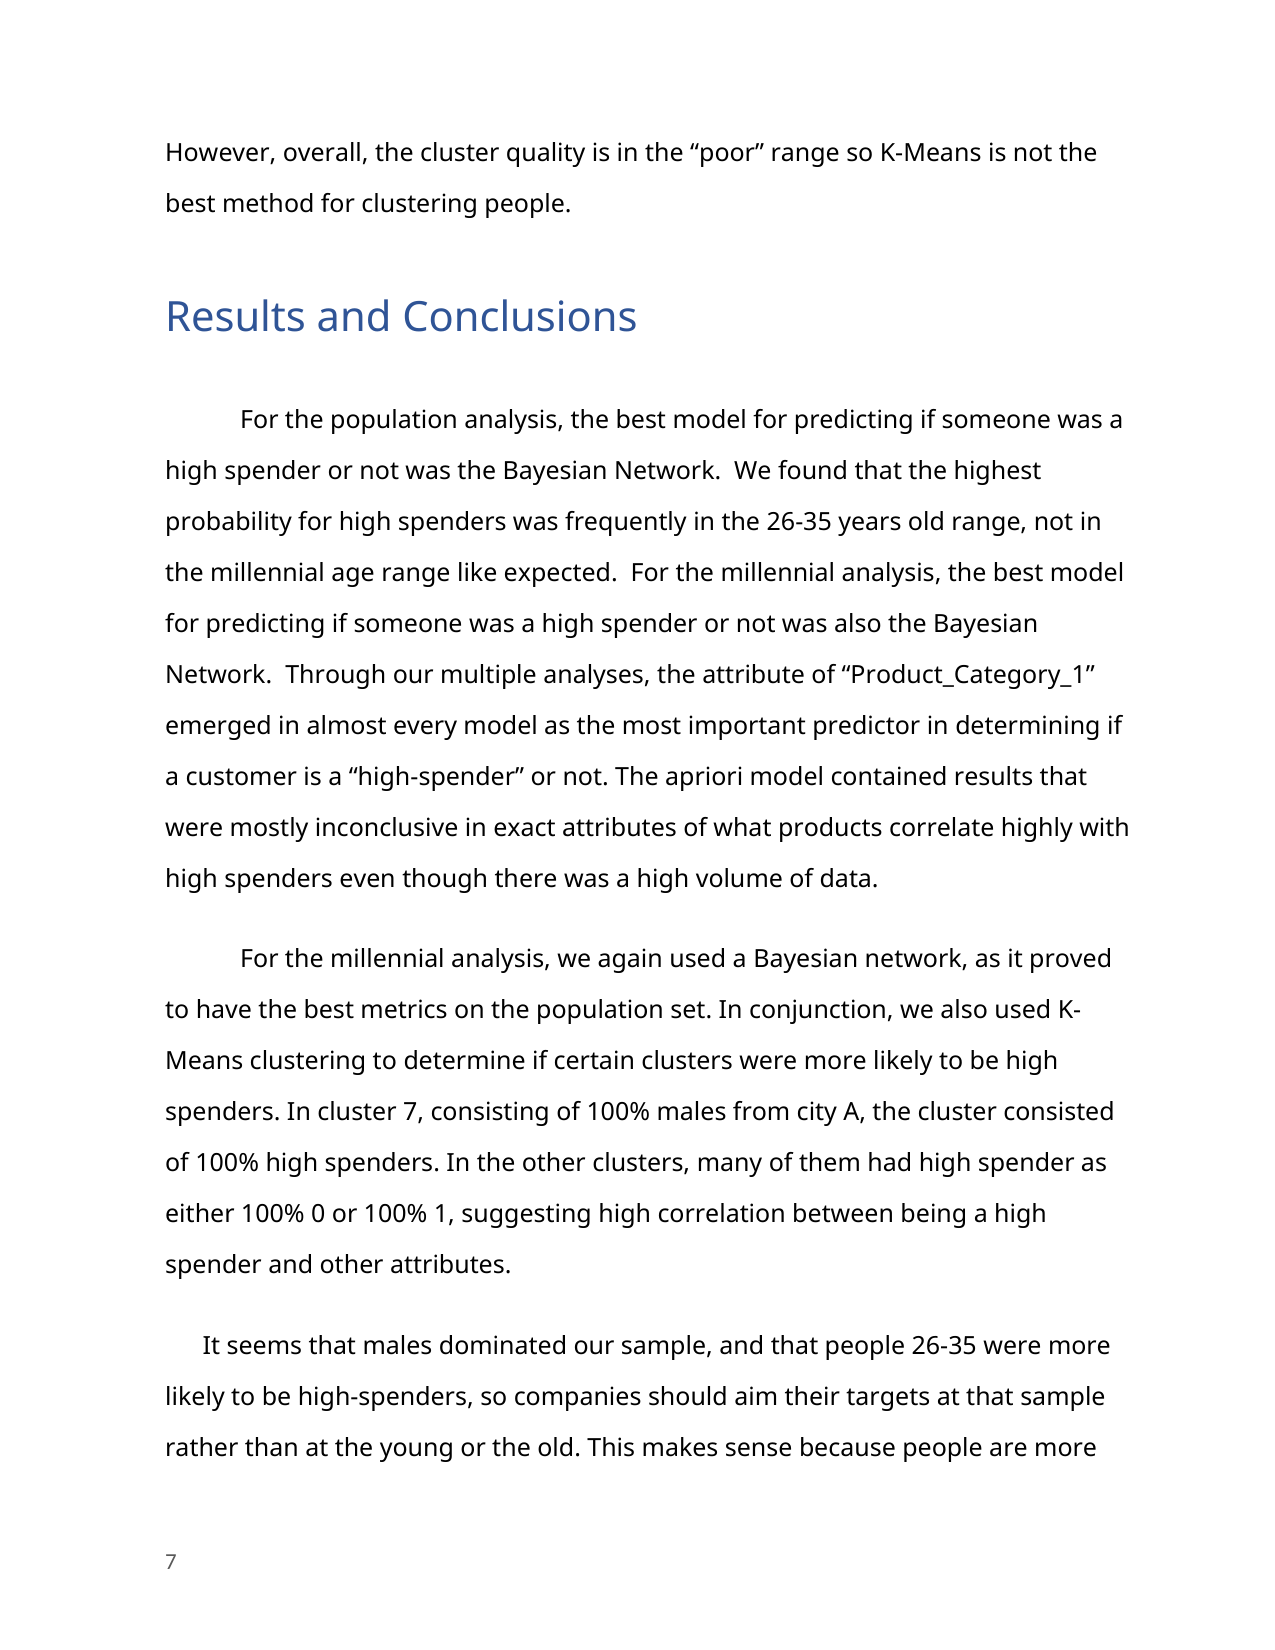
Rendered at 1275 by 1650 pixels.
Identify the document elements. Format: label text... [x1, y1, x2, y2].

text For the population analysis, the best model for predicting if someone was a high spender or not was the Bayesian Network. We found that the highest probability for high spenders was frequently in the 26-35 years old range, not in the millennial age range like expected. For the millennial analysis, the best model for predicting if someone was a high spender or not was also the Bayesian Network. Through our multiple analyses, the attribute of “Product_Category_1” emerged in almost every model as the most important predictor in determining if a customer is a “high-spender” or not. The apriori model contained results that were mostly inconclusive in exact attributes of what products correlate highly with high spenders even though there was a high volume of data. [165, 401, 1140, 895]
text For the millennial analysis, we again used a Bayesian network, as it proved to have the best metrics on the population set. In conjunction, we also used K-Means clustering to determine if certain clusters were more likely to be high spenders. In cluster 7, consisting of 100% males from city A, the cluster consisted of 100% high spenders. In the other clusters, many of them had high spender as either 100% 0 or 100% 1, suggesting high correlation between being a high spender and other attributes. [165, 941, 1140, 1281]
subtitle Results and Conclusions [165, 287, 1140, 344]
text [165, 1327, 1140, 1463]
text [165, 135, 1140, 220]
